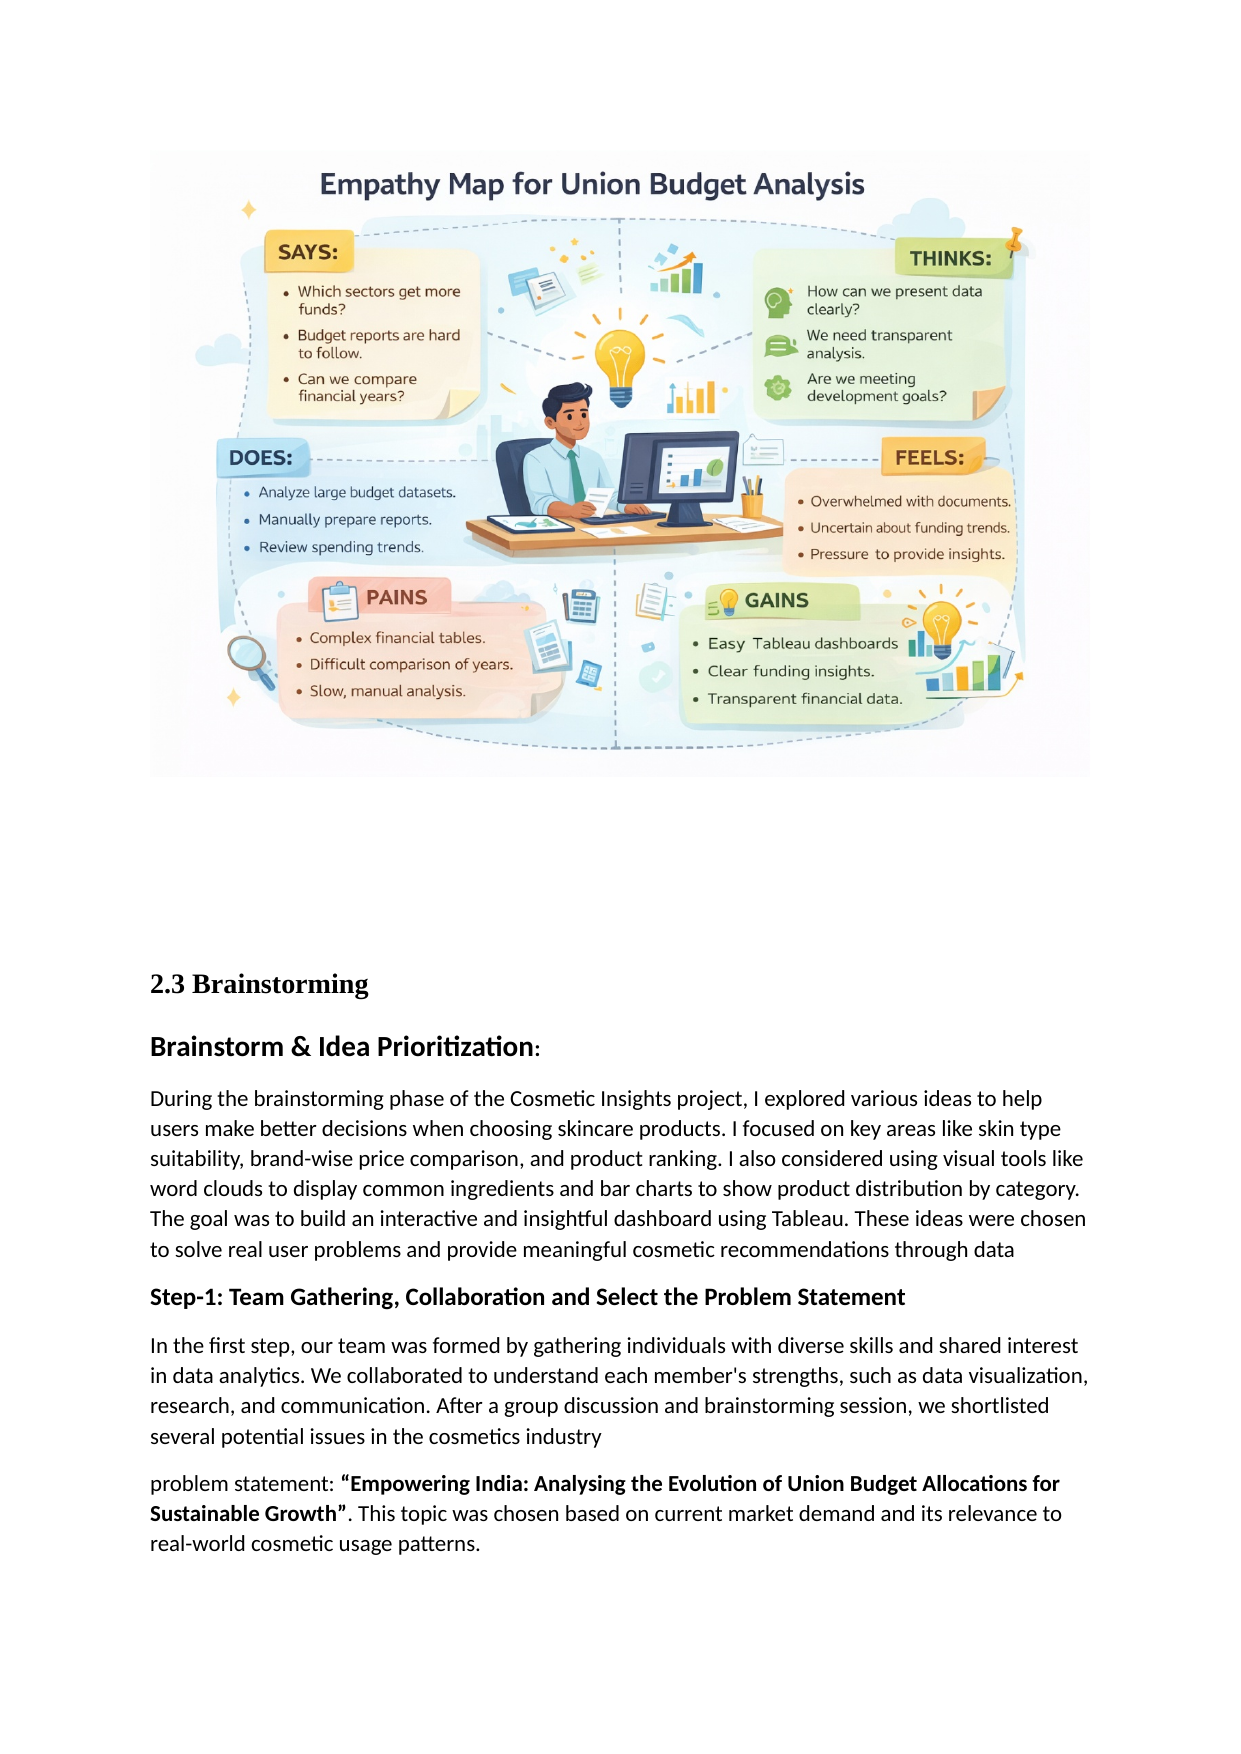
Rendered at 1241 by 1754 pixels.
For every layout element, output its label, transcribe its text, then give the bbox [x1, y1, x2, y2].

text 2.3 Brainstorming [150, 967, 1090, 999]
picture [150, 150, 1091, 777]
text In the first step, our team was formed by gathering individuals with diverse skills and shared interest in data analytics. We collaborated to understand each member's strengths, such as data visualization, research, and communication. After a group discussion and brainstorming session, we shortlisted several potential issues in the cosmetics industry [150, 1331, 1090, 1450]
text During the brainstorming phase of the Cosmetic Insights project, I explored various ideas to help users make better decisions when choosing skincare products. I focused on key areas like skin type suitability, brand-wise price comparison, and product ranking. I also considered using visual tools like word clouds to display common ingredients and bar charts to show product distribution by category. The goal was to build an interactive and insightful dashboard using Tableau. These ideas were chosen to solve real user problems and provide meaningful cosmetic recommendations through data [150, 1084, 1090, 1263]
text problem statement: “Empowering India: Analysing the Evolution of Union Budget Allocations for Sustainable Growth”. This topic was chosen based on current market demand and its relevance to real-world cosmetic usage patterns. [150, 1469, 1090, 1557]
text Brainstorm & Idea Prioritization: [150, 1028, 1090, 1064]
text Step-1: Team Gathering, Collaboration and Select the Problem Statement [150, 1282, 1090, 1312]
